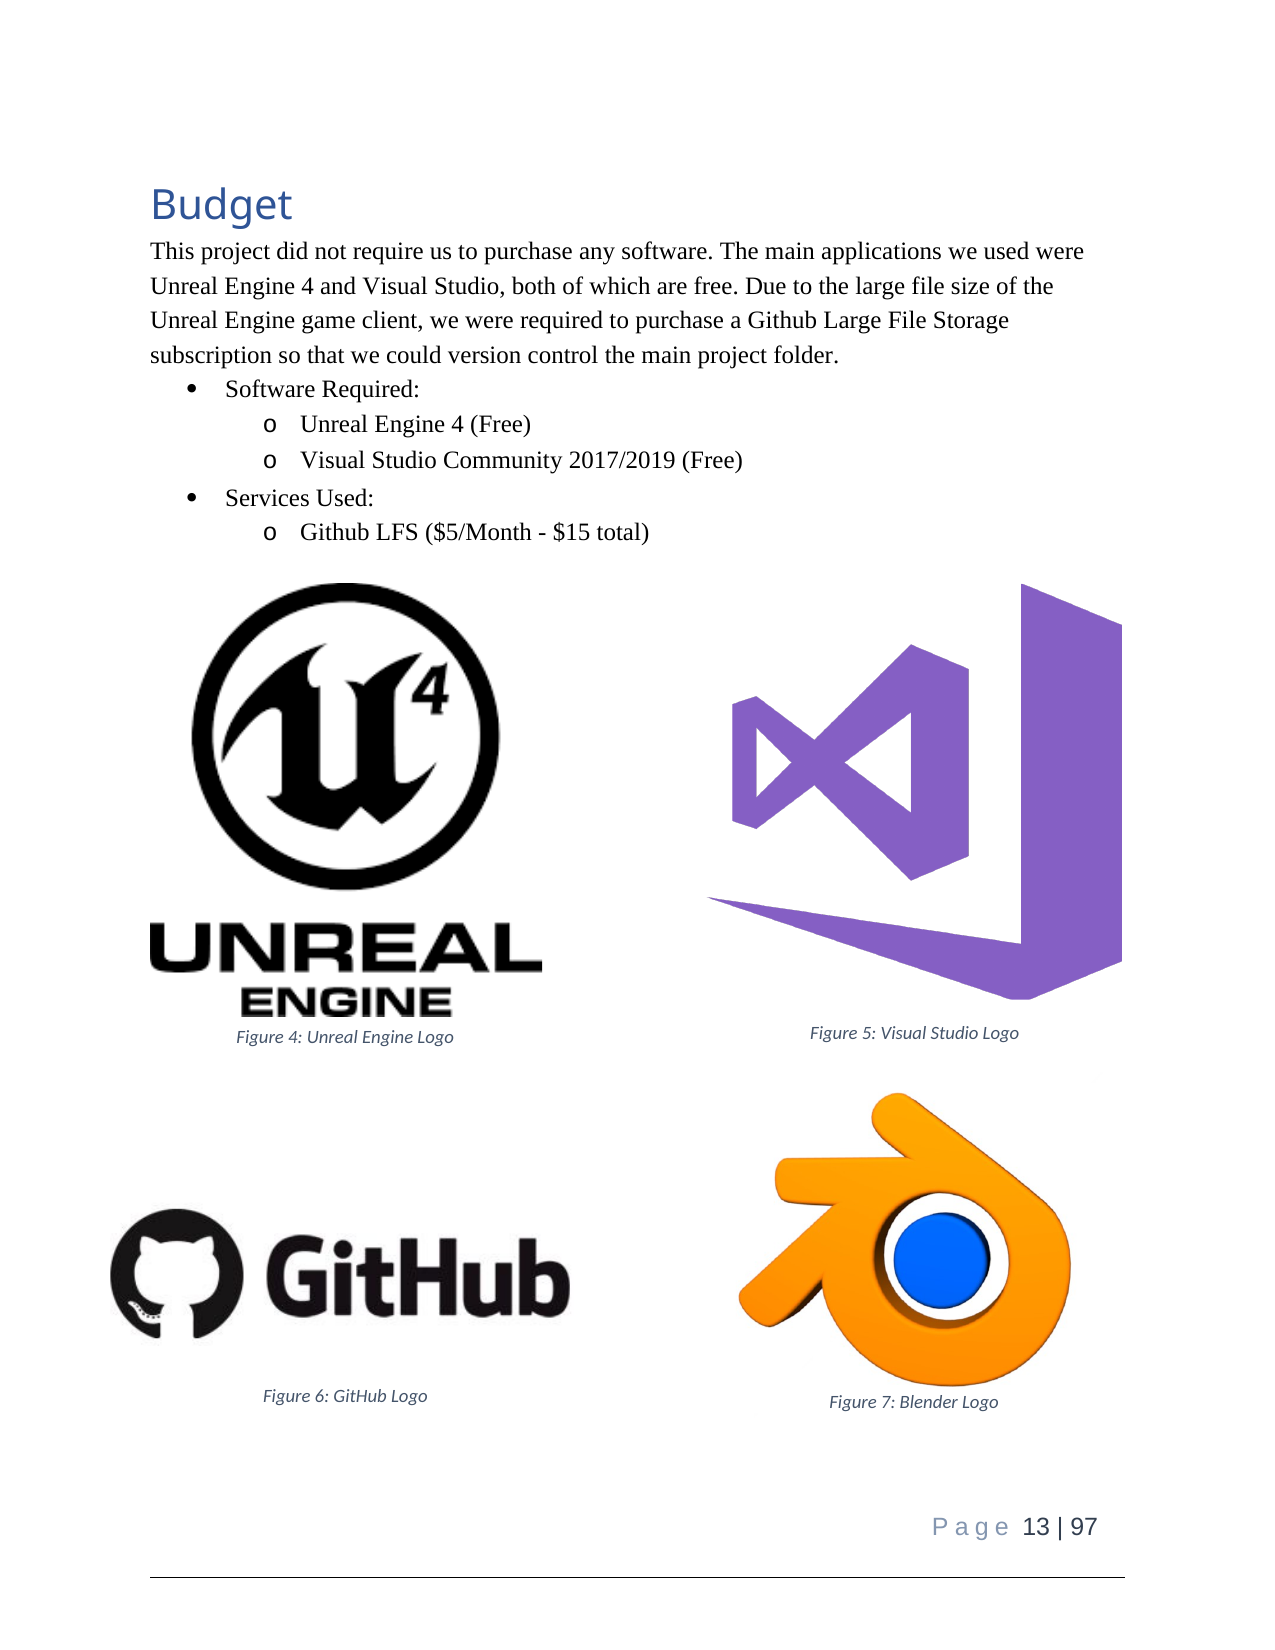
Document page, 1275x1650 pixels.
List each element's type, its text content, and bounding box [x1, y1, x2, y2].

picture [150, 583, 543, 1017]
list Visual Studio Community 2017/2019 (Free) [262, 446, 1125, 476]
picture [90, 1091, 602, 1474]
list Software Required: [187, 374, 1125, 403]
list Services Used: [187, 483, 1125, 511]
picture [706, 583, 1122, 1000]
subtitle Budget [150, 175, 1125, 232]
list Github LFS ($5/Month - $15 total) [262, 517, 1125, 548]
list Unreal Engine 4 (Free) [262, 409, 1125, 439]
picture [679, 1072, 1152, 1427]
title This project did not require us to purchase any software. The main applications we used were Unreal Engine 4 and Visual Studio, both of which are free. Due to the large file size of the Unreal Engine game client, we were required to purchase a Github Large File Storage subscription so that we could version control the main project folder. [150, 236, 1125, 368]
